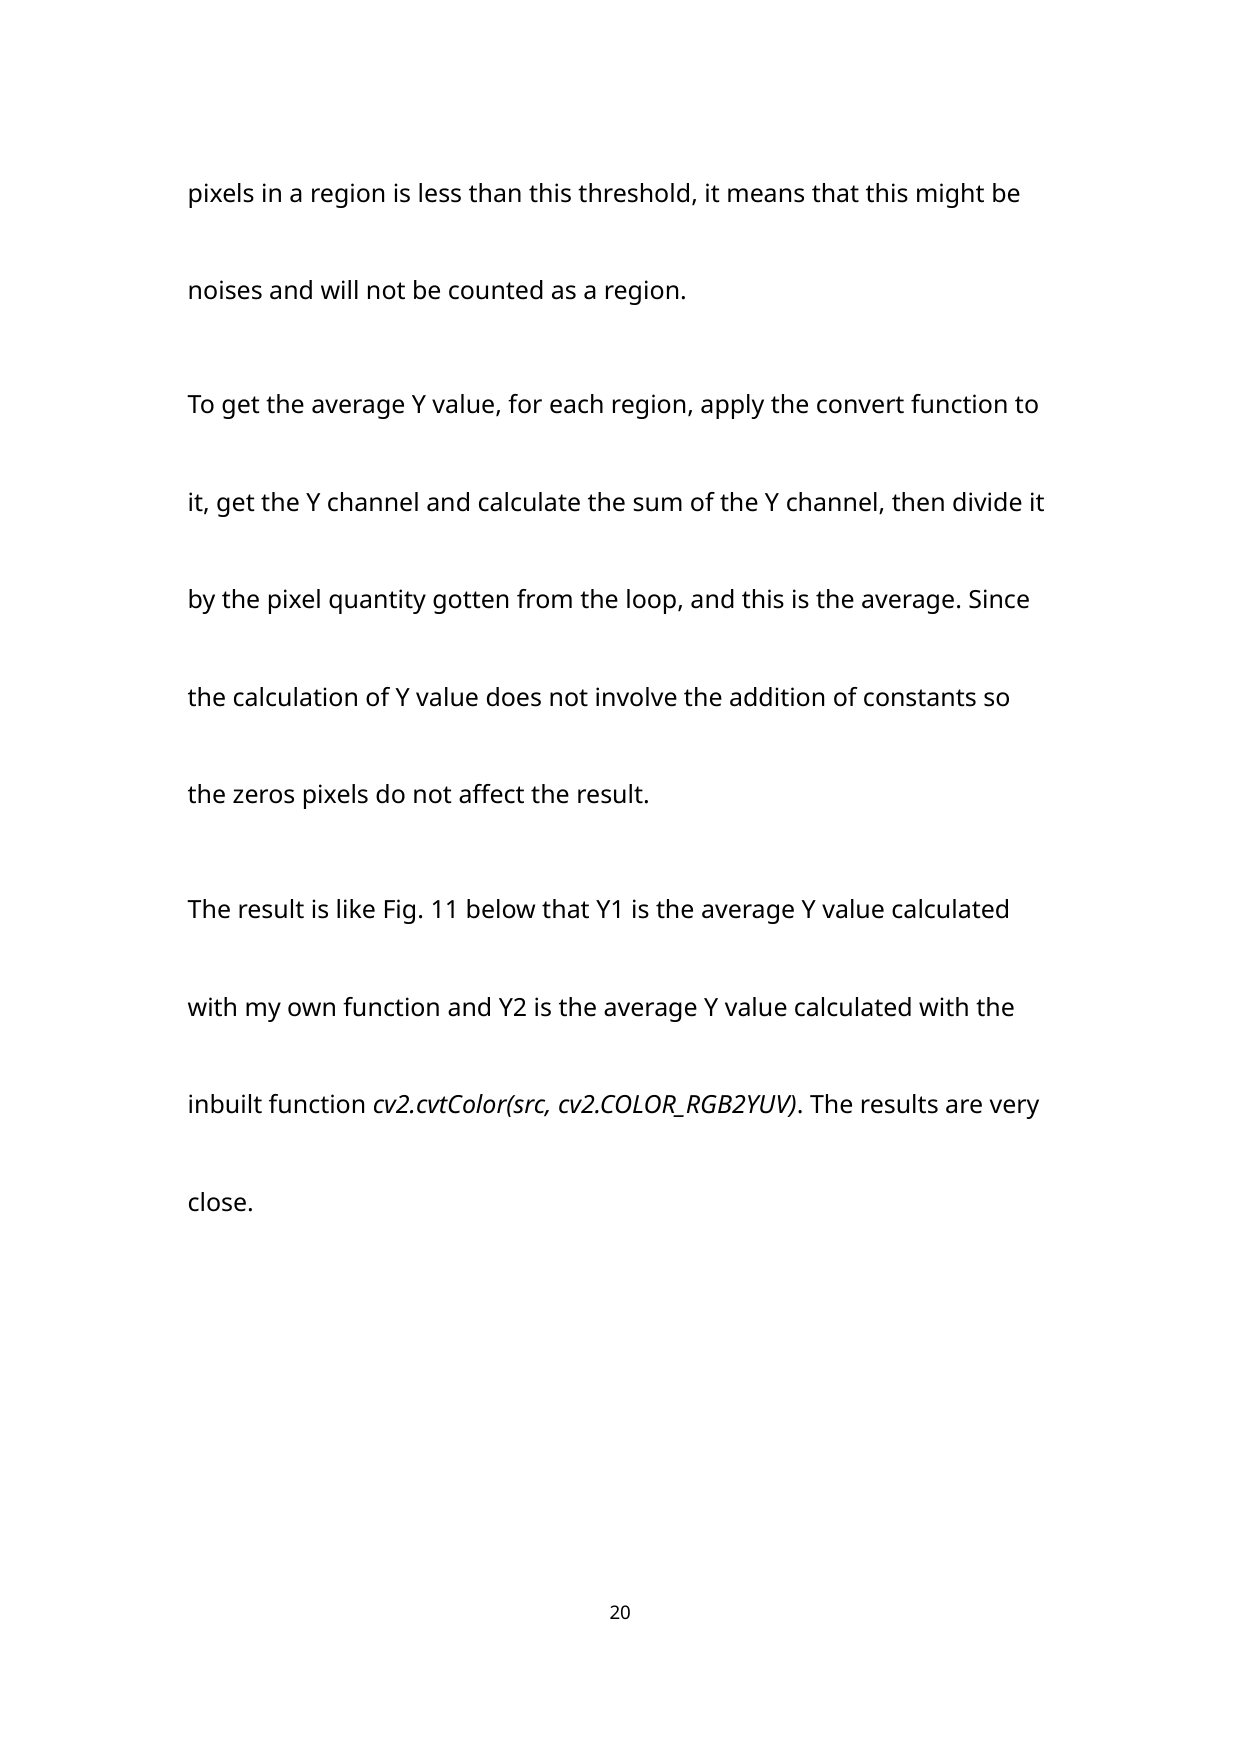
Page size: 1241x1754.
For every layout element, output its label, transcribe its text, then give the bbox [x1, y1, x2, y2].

text To get the average Y value, for each region, apply the convert function to it, get the Y channel and calculate the sum of the Y channel, then divide it by the pixel quantity gotten from the loop, and this is the average. Since the calculation of Y value does not involve the addition of constants so the zeros pixels do not affect the result. [187, 372, 1053, 827]
text The result is like Fig. 11 below that Y1 is the average Y value calculated with my own function and Y2 is the average Y value calculated with the inbuilt function cv2.cvtColor(src, cv2.COLOR_RGB2YUV). The results are very close. [187, 876, 1053, 1234]
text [187, 160, 1053, 322]
